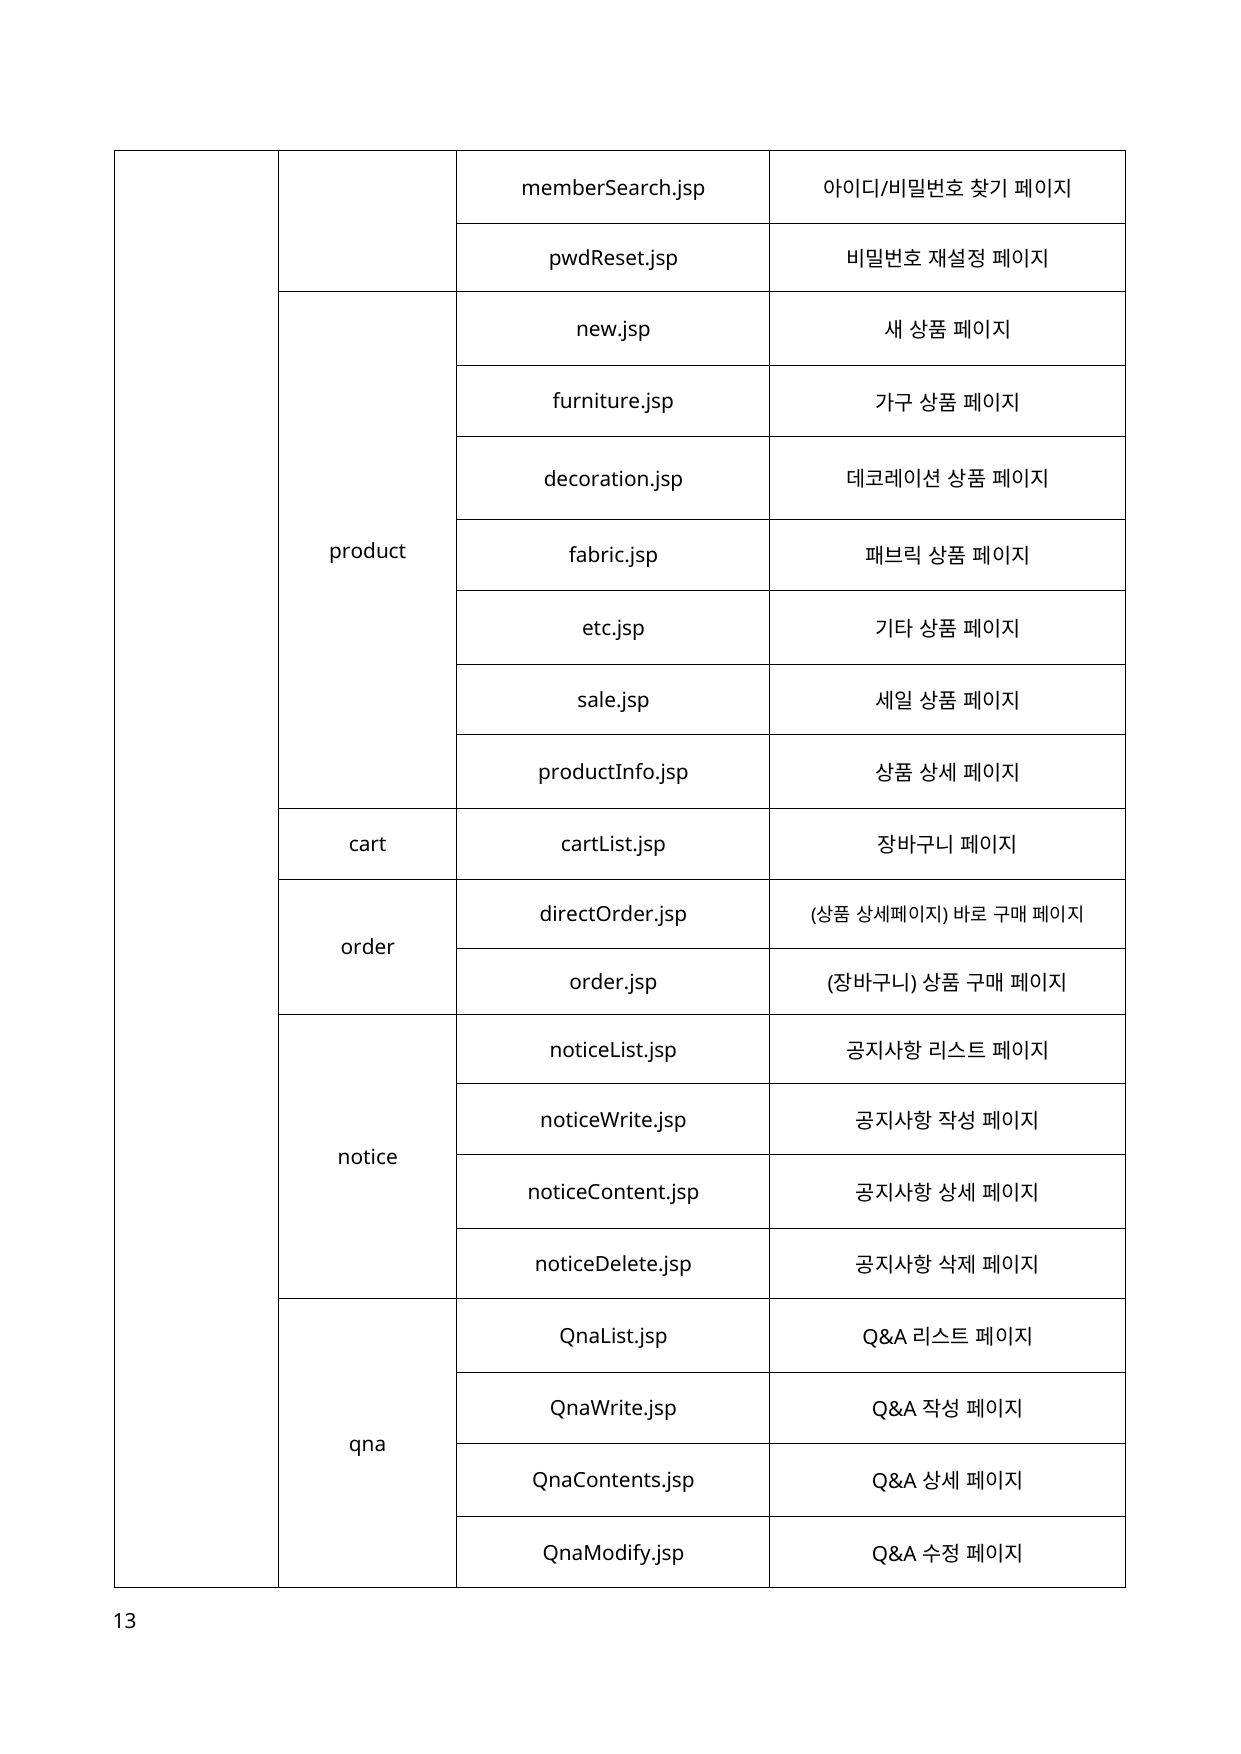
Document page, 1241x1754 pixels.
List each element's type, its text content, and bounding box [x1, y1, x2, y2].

table_cell 공지사항 리스트 페이지 [770, 1015, 1125, 1083]
table_cell 데코레이션 상품 페이지 [770, 437, 1125, 519]
table_cell (장바구니) 상품 구매 페이지 [770, 949, 1125, 1014]
table_cell noticeContent.jsp [457, 1155, 769, 1227]
table_cell sale.jsp [457, 665, 769, 734]
table_cell 공지사항 삭제 페이지 [770, 1229, 1125, 1298]
table_cell 공지사항 작성 페이지 [770, 1084, 1125, 1154]
table_cell cartList.jsp [457, 809, 769, 878]
table_cell Q&A 상세 페이지 [770, 1444, 1125, 1516]
table_cell qna [279, 1299, 456, 1587]
table_cell notice [279, 1015, 456, 1298]
table_cell 새 상품 페이지 [770, 292, 1125, 365]
table_cell productInfo.jsp [457, 735, 769, 808]
table_cell new.jsp [457, 292, 769, 365]
table_cell 장바구니 페이지 [770, 809, 1125, 878]
table_cell QnaContents.jsp [457, 1444, 769, 1516]
table_cell noticeWrite.jsp [457, 1084, 769, 1154]
table_cell order.jsp [457, 949, 769, 1014]
table_cell fabric.jsp [457, 520, 769, 590]
table_cell 기타 상품 페이지 [770, 591, 1125, 663]
table_cell noticeDelete.jsp [457, 1229, 769, 1298]
table_cell 세일 상품 페이지 [770, 665, 1125, 734]
table_cell product [279, 292, 456, 808]
table_cell 패브릭 상품 페이지 [770, 520, 1125, 590]
table_cell QnaWrite.jsp [457, 1373, 769, 1442]
table_cell Q&A 리스트 페이지 [770, 1299, 1125, 1372]
table_cell order [279, 880, 456, 1014]
table_cell 공지사항 상세 페이지 [770, 1155, 1125, 1227]
table_cell 비밀번호 재설정 페이지 [770, 224, 1125, 291]
table_cell decoration.jsp [457, 437, 769, 519]
table_cell furniture.jsp [457, 366, 769, 436]
table_cell 가구 상품 페이지 [770, 366, 1125, 436]
table_cell memberSearch.jsp [457, 151, 769, 223]
table_cell pwdReset.jsp [457, 224, 769, 291]
table_cell Q&A 수정 페이지 [770, 1517, 1125, 1587]
table_cell directOrder.jsp [457, 880, 769, 948]
table_cell QnaList.jsp [457, 1299, 769, 1372]
table_cell cart [279, 809, 456, 878]
table_cell 아이디/비밀번호 찾기 페이지 [770, 151, 1125, 223]
table_cell QnaModify.jsp [457, 1517, 769, 1587]
table_cell noticeList.jsp [457, 1015, 769, 1083]
table_cell 상품 상세 페이지 [770, 735, 1125, 808]
table_cell (상품 상세페이지) 바로 구매 페이지 [770, 880, 1125, 948]
table_cell etc.jsp [457, 591, 769, 663]
table_cell Q&A 작성 페이지 [770, 1373, 1125, 1442]
